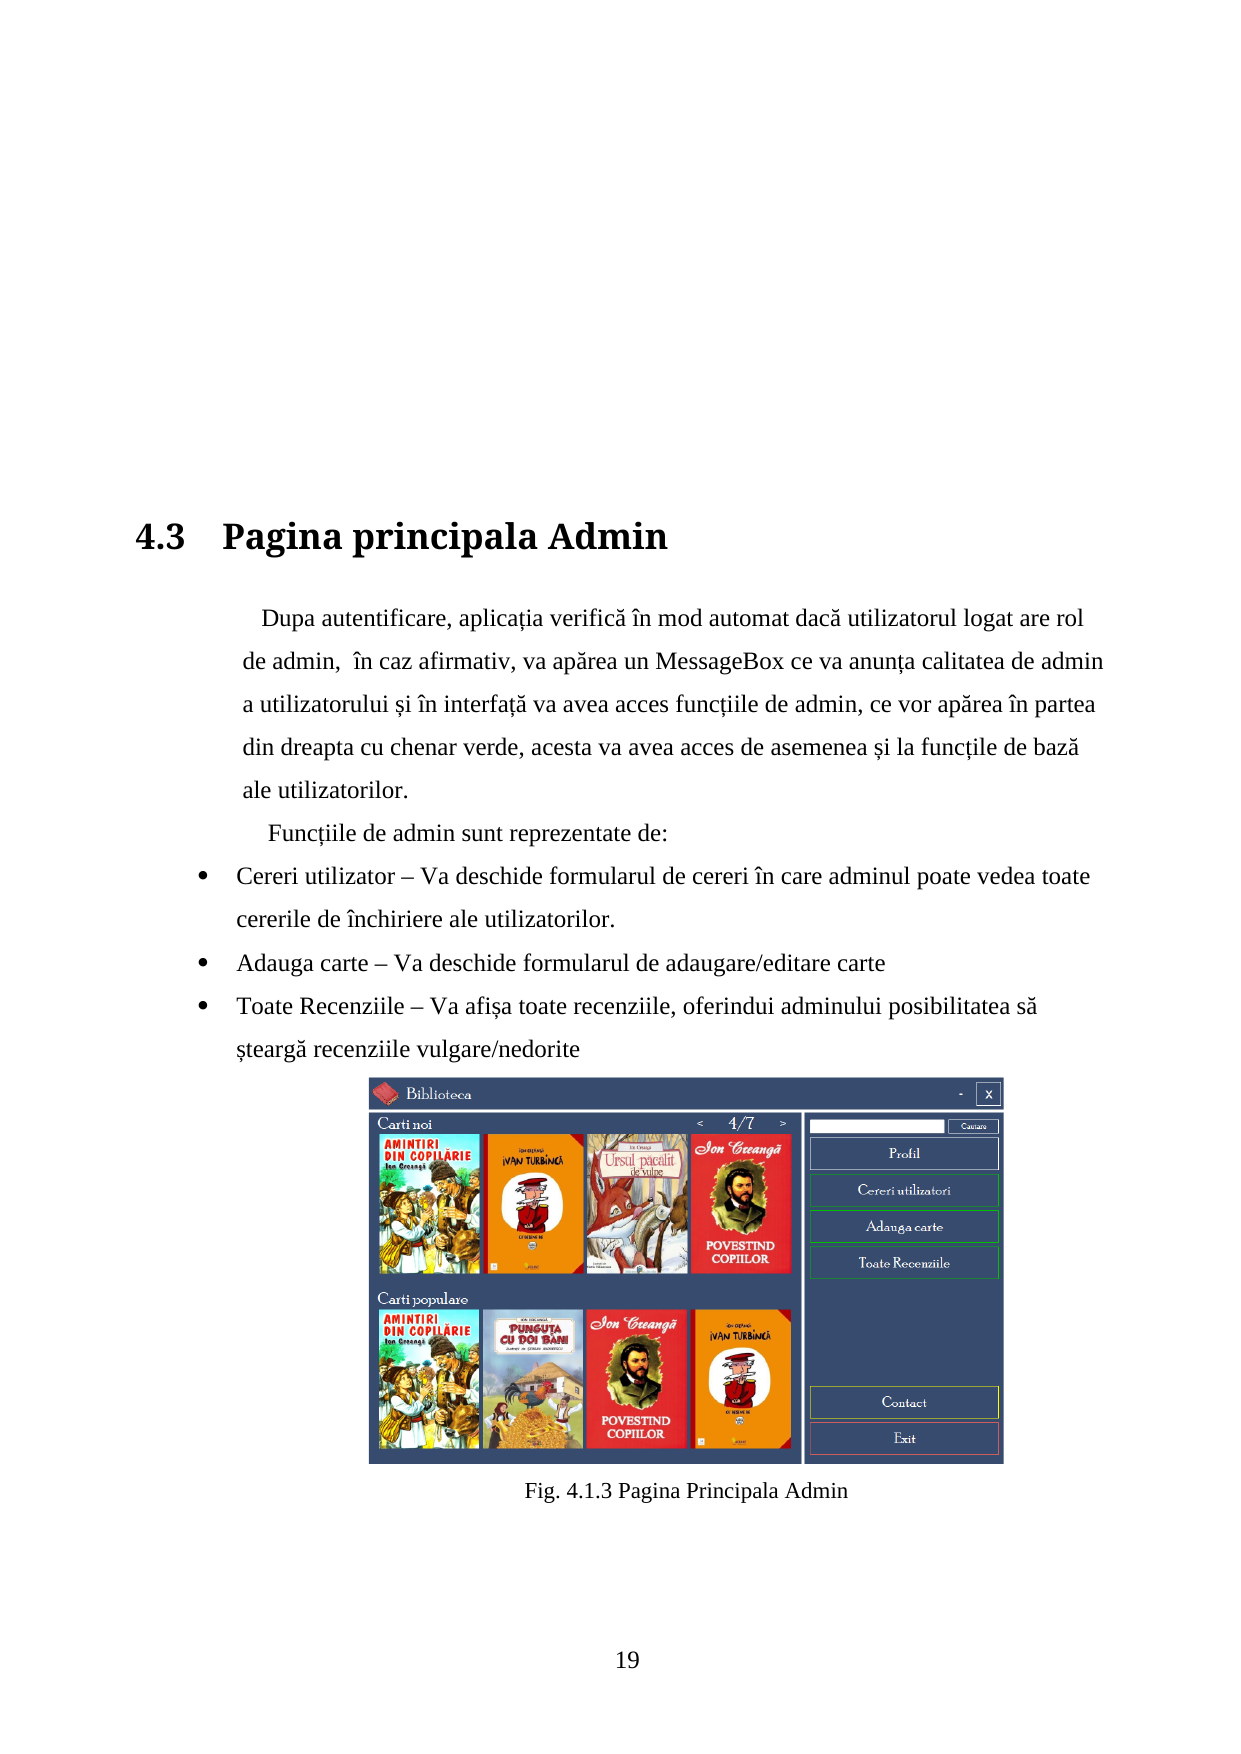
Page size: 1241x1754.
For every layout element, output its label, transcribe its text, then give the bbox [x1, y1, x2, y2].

list Adauga carte – Va deschide formularul de adaugare/editare carte [198, 948, 1105, 976]
list Cereri utilizator – Va deschide formularul de cereri în care adminul poate vedea toate cererile de închiriere ale utilizatorilor. [198, 861, 1105, 933]
list Toate Recenziile – Va afișa toate recenziile, oferindui adminului posibilitatea să șteargă recenziile vulgare/nedorite [198, 991, 1105, 1063]
picture [368, 1077, 1004, 1465]
text Dupa autentificare, aplicația verifică în mod automat dacă utilizatorul logat are rol de admin, în caz afirmativ, va apărea un MessageBox ce va anunța calitatea de admin a utilizatorului și în interfață va avea acces funcțiile de admin, ce vor apărea în partea din dreapta cu chenar verde, acesta va avea acces de asemenea și la funcțile de bază ale utilizatorilor. [242, 559, 1105, 804]
text Funcțiile de admin sunt reprezentate de: [242, 818, 1105, 847]
text Fig. 4.1.3 Pagina Principala Admin [242, 1477, 1105, 1504]
subtitle 4.3 Pagina principala Admin [135, 511, 1105, 559]
